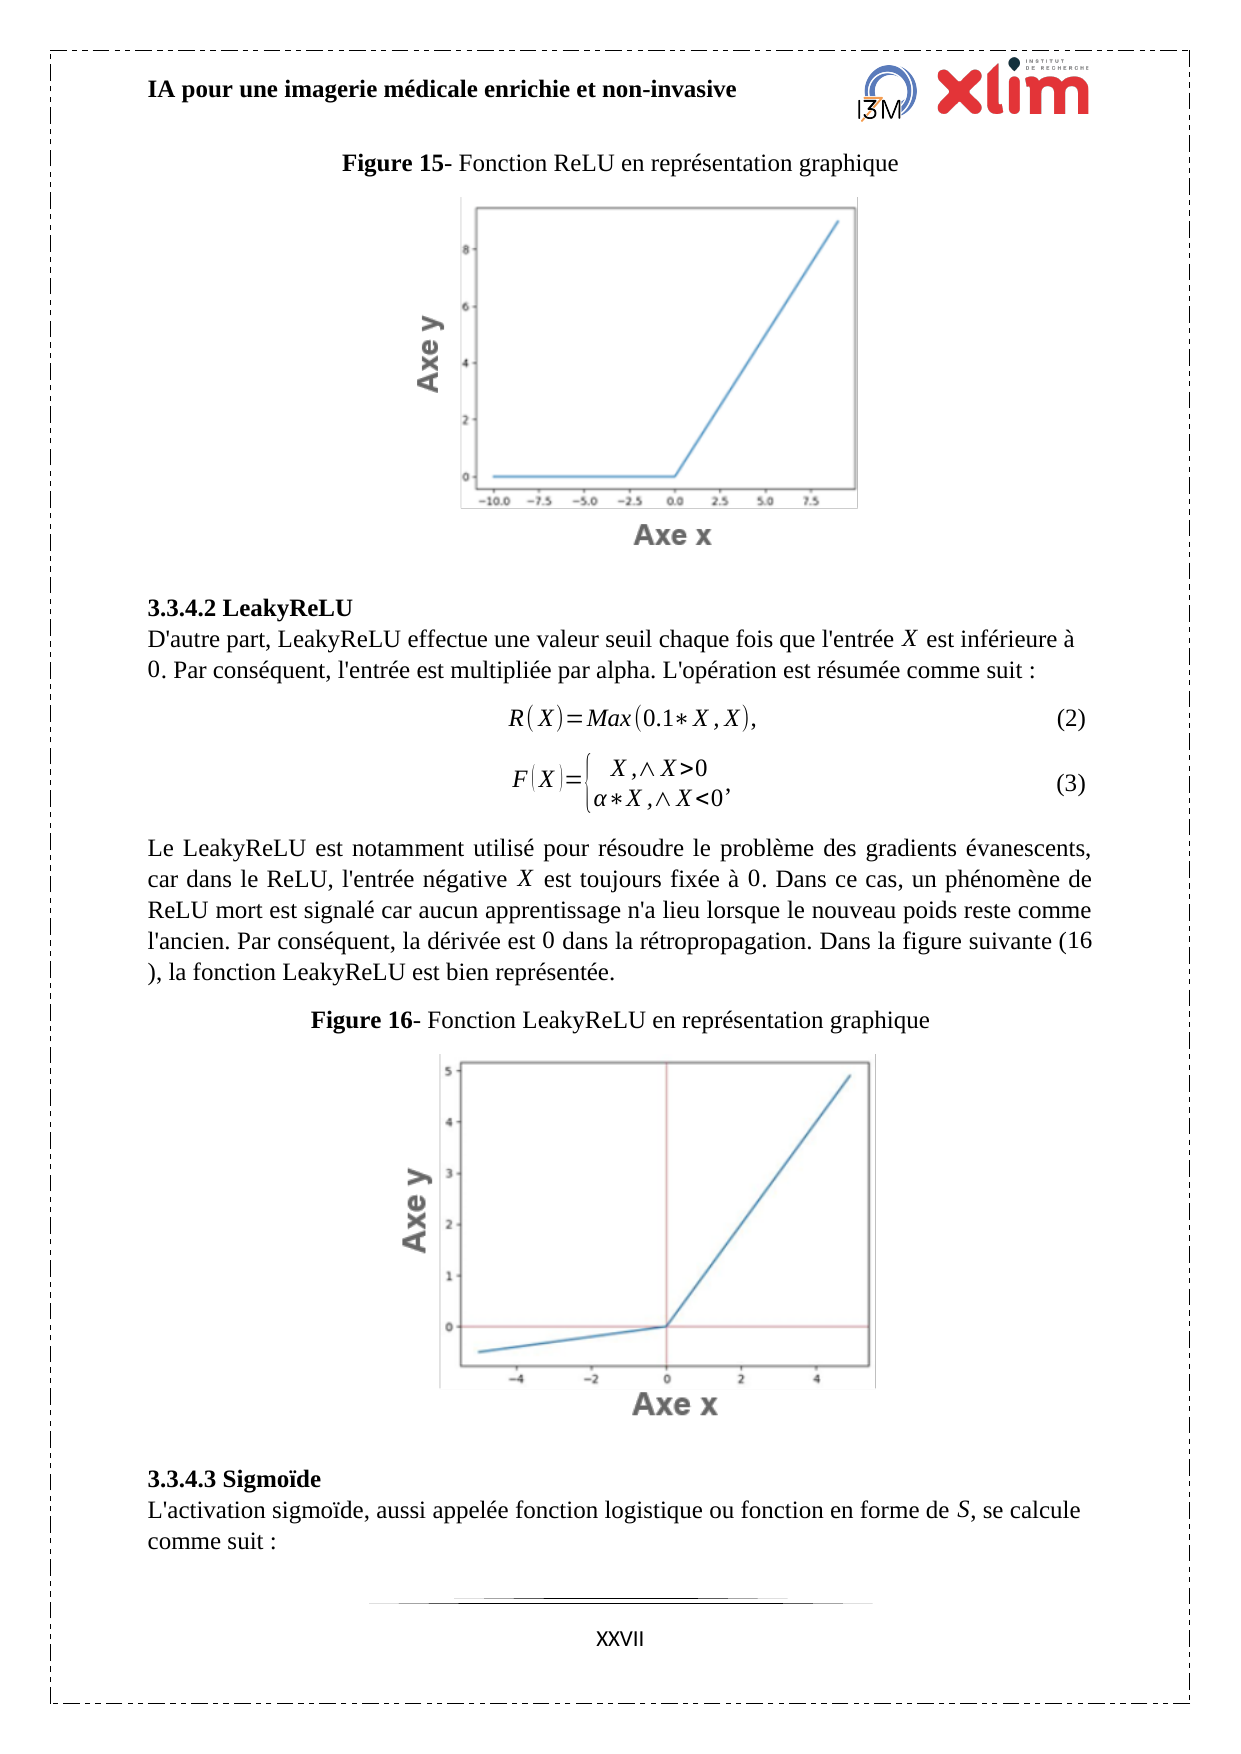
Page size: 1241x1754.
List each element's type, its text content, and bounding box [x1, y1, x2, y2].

picture [382, 197, 858, 573]
text Le LeakyReLU est notamment utilisé pour résoudre le problème des gradients évanescents, car dans le ReLU, l'entrée négative est toujours fixée à . Dans ce cas, un phénomène de ReLU mort est signalé car aucun apprentissage n'a lieu lorsque le nouveau poids reste comme l'ancien. Par conséquent, la dérivée est dans la rétropropagation. Dans la figure suivante (), la fonction LeakyReLU est bien représentée. [147, 833, 1093, 986]
text , () [295, 703, 1093, 733]
picture [937, 57, 1089, 114]
subtitle 3.3.4.3 Sigmoïde [147, 1464, 1093, 1493]
text Figure 15- Fonction ReLU en représentation graphique [147, 148, 1093, 176]
text D'autre part, LeakyReLU effectue une valeur seuil chaque fois que l'entrée est inférieure à . Par conséquent, l'entrée est multipliée par alpha. L'opération est résumée comme suit : [147, 624, 1093, 684]
text Figure 16- Fonction LeakyReLU en représentation graphique [147, 1005, 1093, 1034]
subtitle 3.3.4.2 LeakyReLU [147, 593, 1093, 622]
picture [858, 65, 917, 122]
text L'activation sigmoïde, aussi appelée fonction logistique ou fonction en forme de , se calcule comme suit : [147, 1495, 1093, 1555]
picture [364, 1054, 877, 1446]
text , () [147, 752, 1093, 814]
